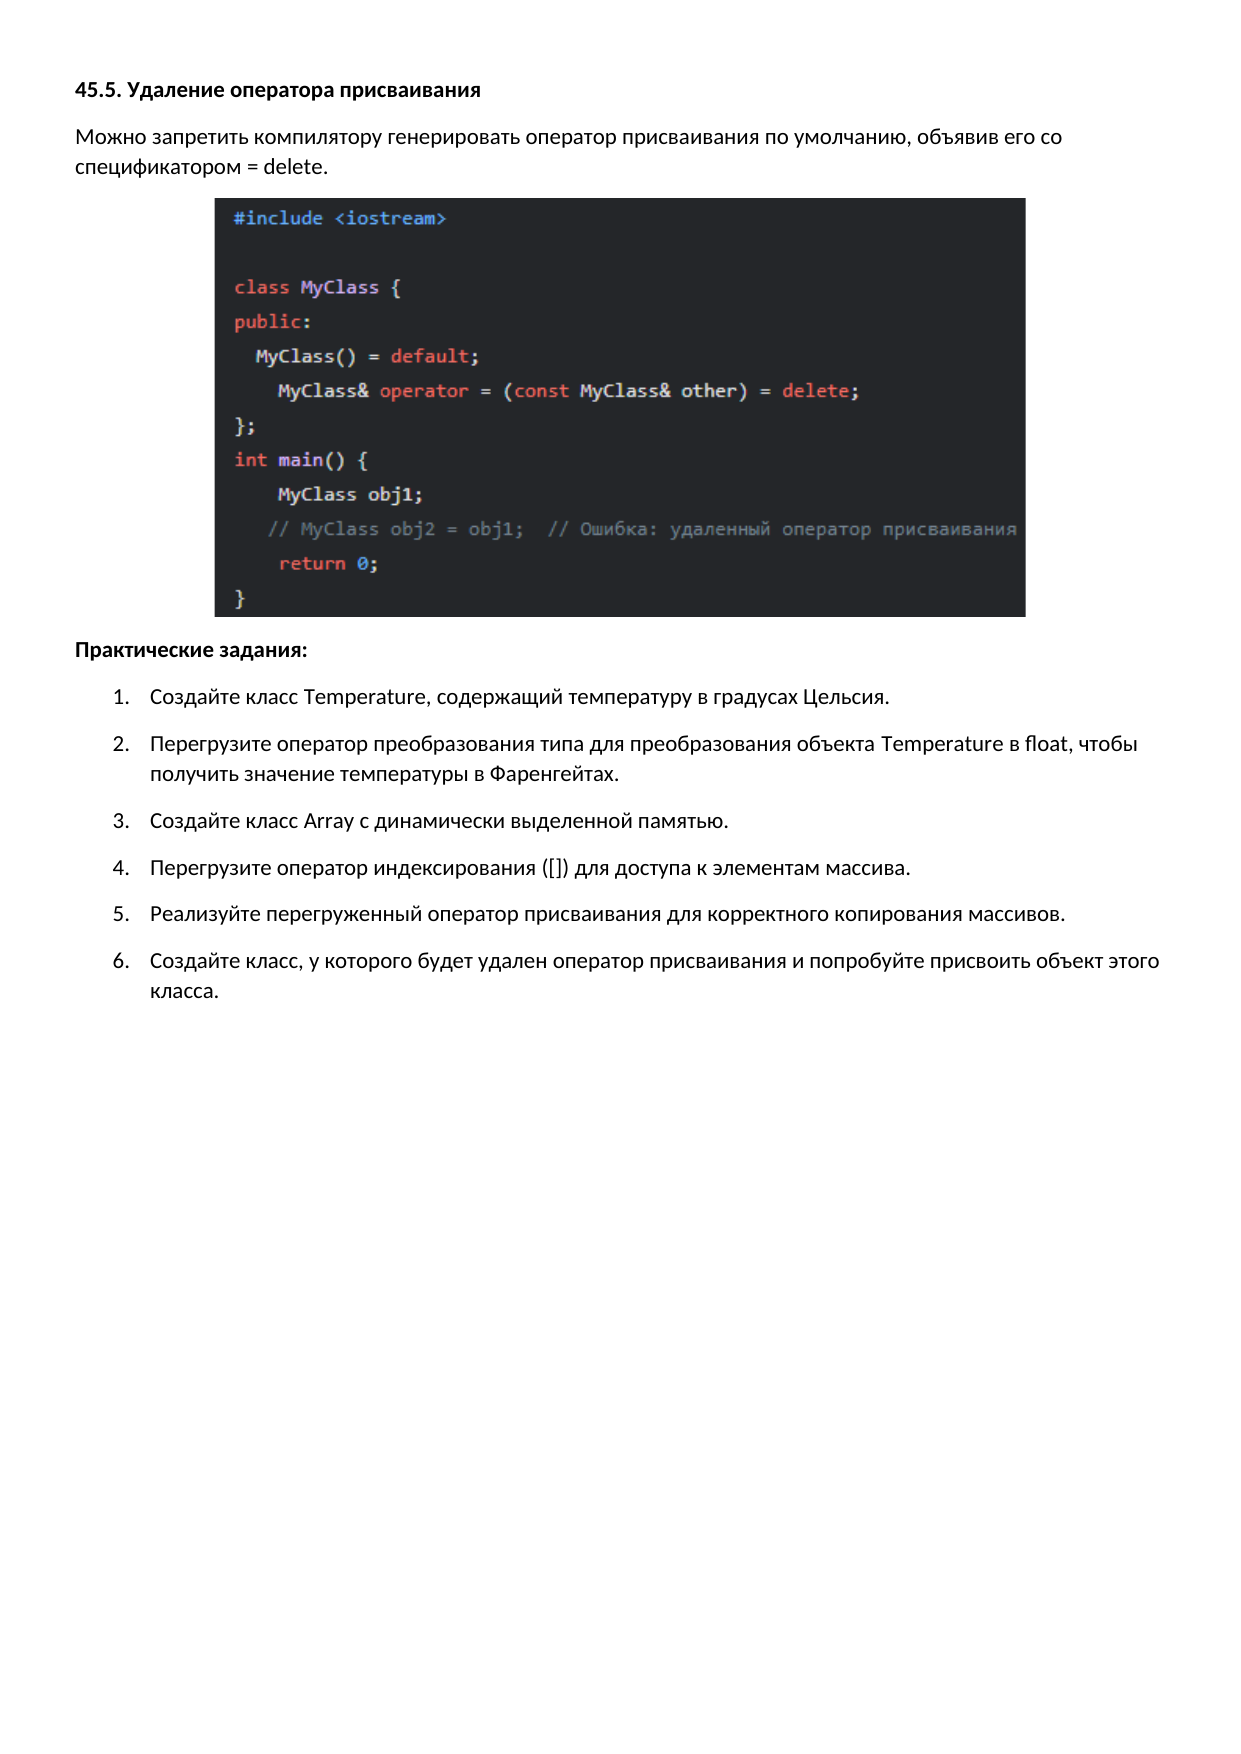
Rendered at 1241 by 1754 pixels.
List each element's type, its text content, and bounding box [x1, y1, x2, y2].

list Перегрузите оператор индексирования ([]) для доступа к элементам массива. [112, 853, 1165, 881]
list Реализуйте перегруженный оператор присваивания для корректного копирования массивов. [112, 899, 1165, 928]
list Перегрузите оператор преобразования типа для преобразования объекта Temperature в float, чтобы получить значение температуры в Фаренгейтах. [112, 729, 1165, 787]
picture [214, 198, 1026, 617]
text 45.5. Удаление оператора присваивания [75, 75, 1165, 103]
list Создайте класс Temperature, содержащий температуру в градусах Цельсия. [112, 682, 1165, 710]
text Практические задания: [75, 635, 1165, 663]
text Можно запретить компилятору генерировать оператор присваивания по умолчанию, объявив его со спецификатором = delete. [75, 122, 1165, 180]
list Создайте класс, у которого будет удален оператор присваивания и попробуйте присвоить объект этого класса. [112, 946, 1165, 1005]
list Создайте класс Array с динамически выделенной памятью. [112, 806, 1165, 834]
